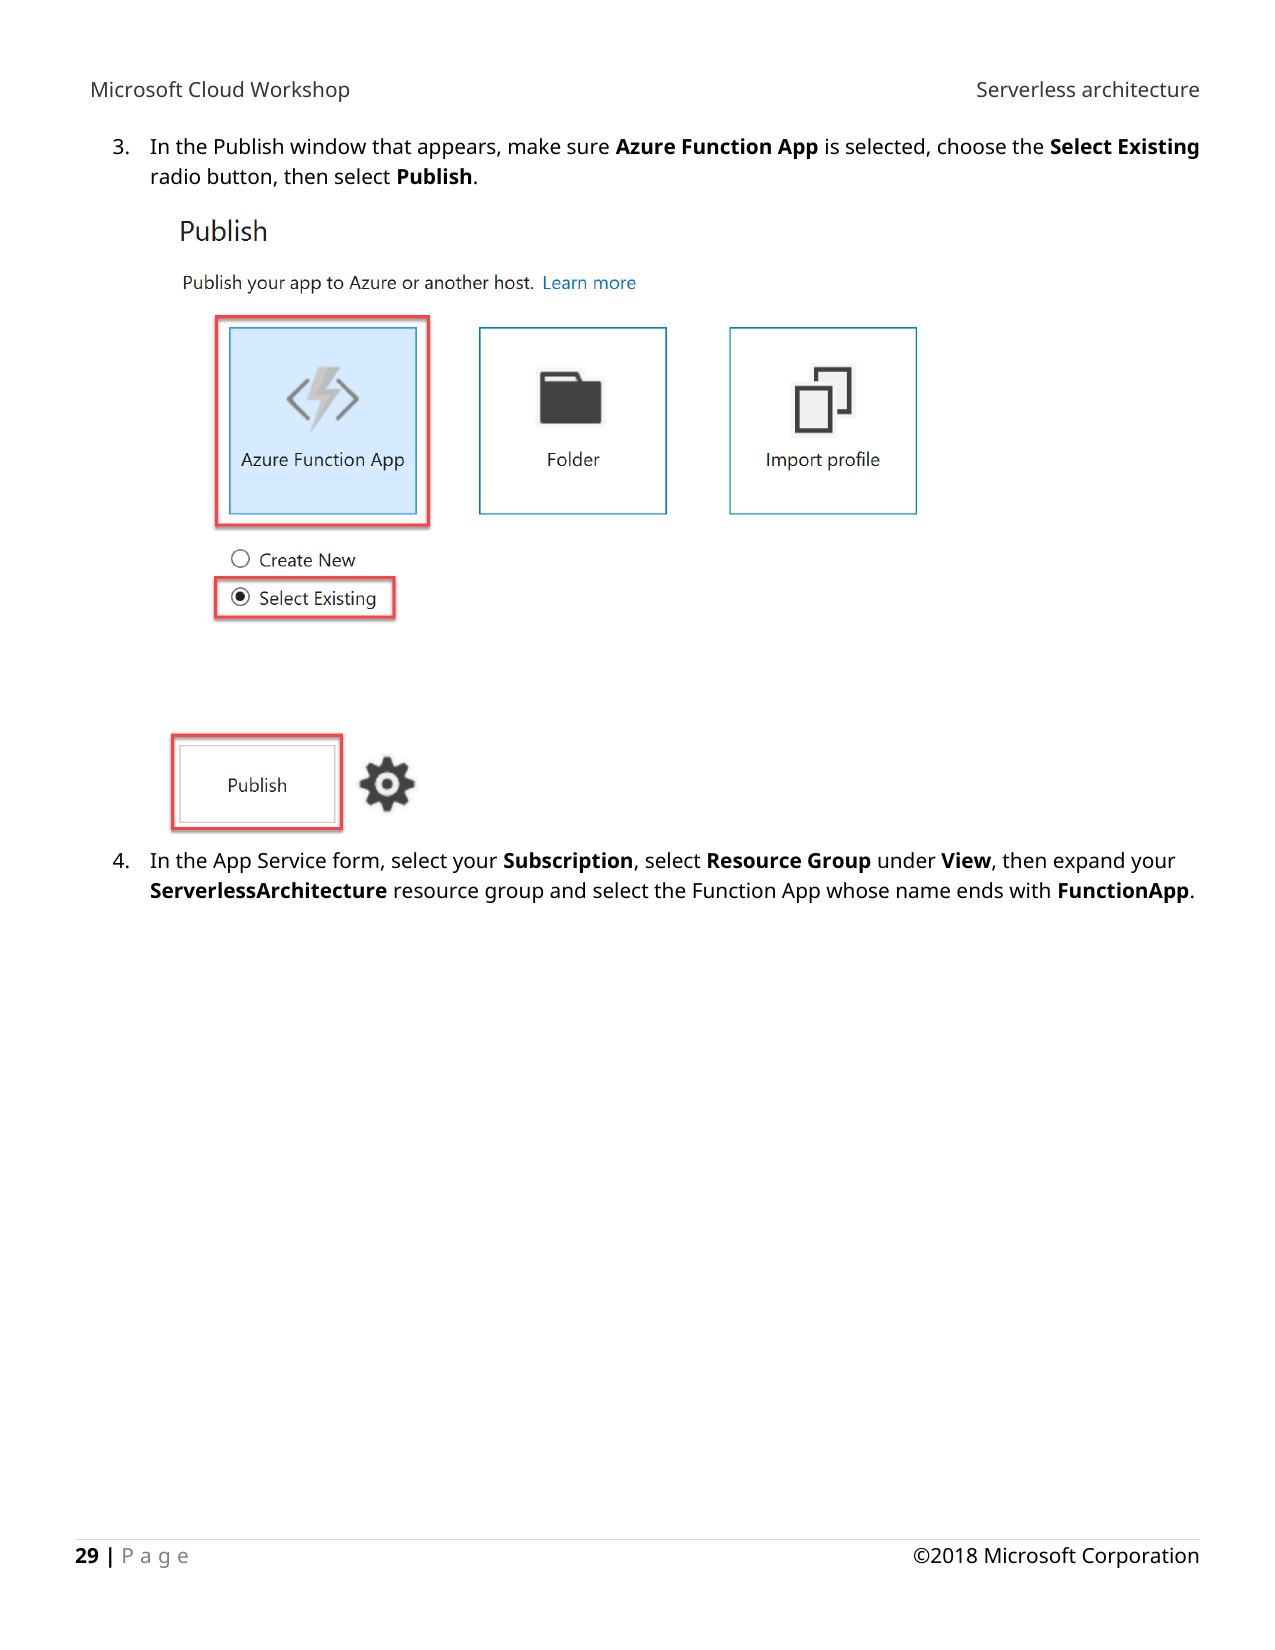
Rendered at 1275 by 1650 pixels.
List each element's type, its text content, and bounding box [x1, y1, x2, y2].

list In the App Service form, select your Subscription, select Resource Group under View, then expand your ServerlessArchitecture resource group and select the Function App whose name ends with FunctionApp. [112, 846, 1200, 905]
picture [150, 193, 958, 844]
